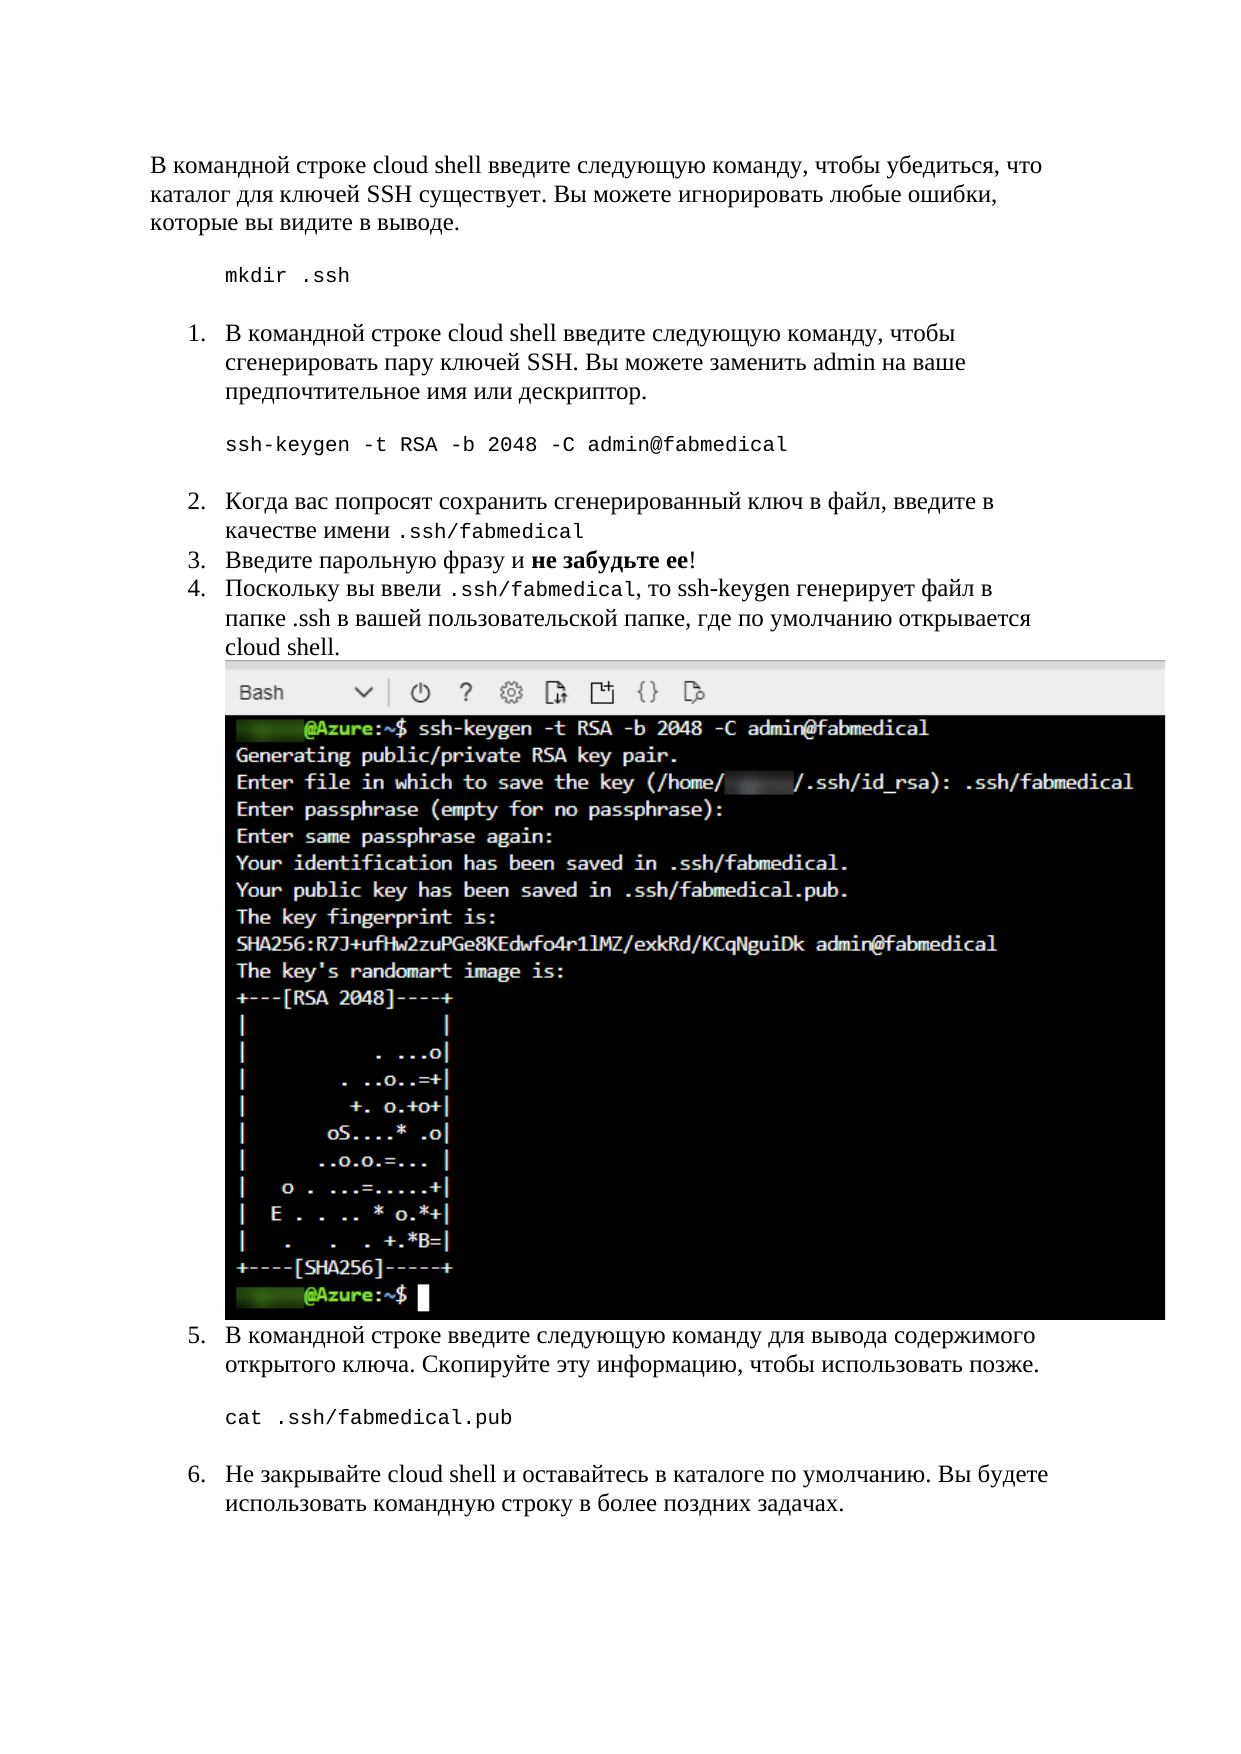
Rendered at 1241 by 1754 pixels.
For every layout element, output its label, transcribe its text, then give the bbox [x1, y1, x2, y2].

text ssh-keygen -t RSA -b 2048 -C admin@fabmedical [225, 434, 1090, 457]
list Не закрывайте cloud shell и оставайтесь в каталоге по умолчанию. Вы будете использовать командную строку в более поздних задачах. [187, 1459, 1090, 1517]
text В командной строке cloud shell введите следующую команду, чтобы убедиться, что каталог для ключей SSH существует. Вы можете игнорировать любые ошибки, которые вы видите в выводе. [150, 150, 1090, 236]
text mkdir .ssh [225, 265, 1090, 289]
list В командной строке cloud shell введите следующую команду, чтобы сгенерировать пару ключей SSH. Вы можете заменить admin на ваше предпочтительное имя или дескриптор. [187, 318, 1090, 404]
list Когда вас попросят сохранить сгенерированный ключ в файл, введите в качестве имени .ssh/fabmedical [187, 486, 1090, 545]
list В командной строке введите следующую команду для вывода содержимого открытого ключа. Скопируйте эту информацию, чтобы использовать позже. [187, 1320, 1090, 1377]
text cat .ssh/fabmedical.pub [225, 1407, 1090, 1430]
picture [225, 660, 1166, 1320]
list Введите парольную фразу и не забудьте ее! [187, 545, 1090, 573]
